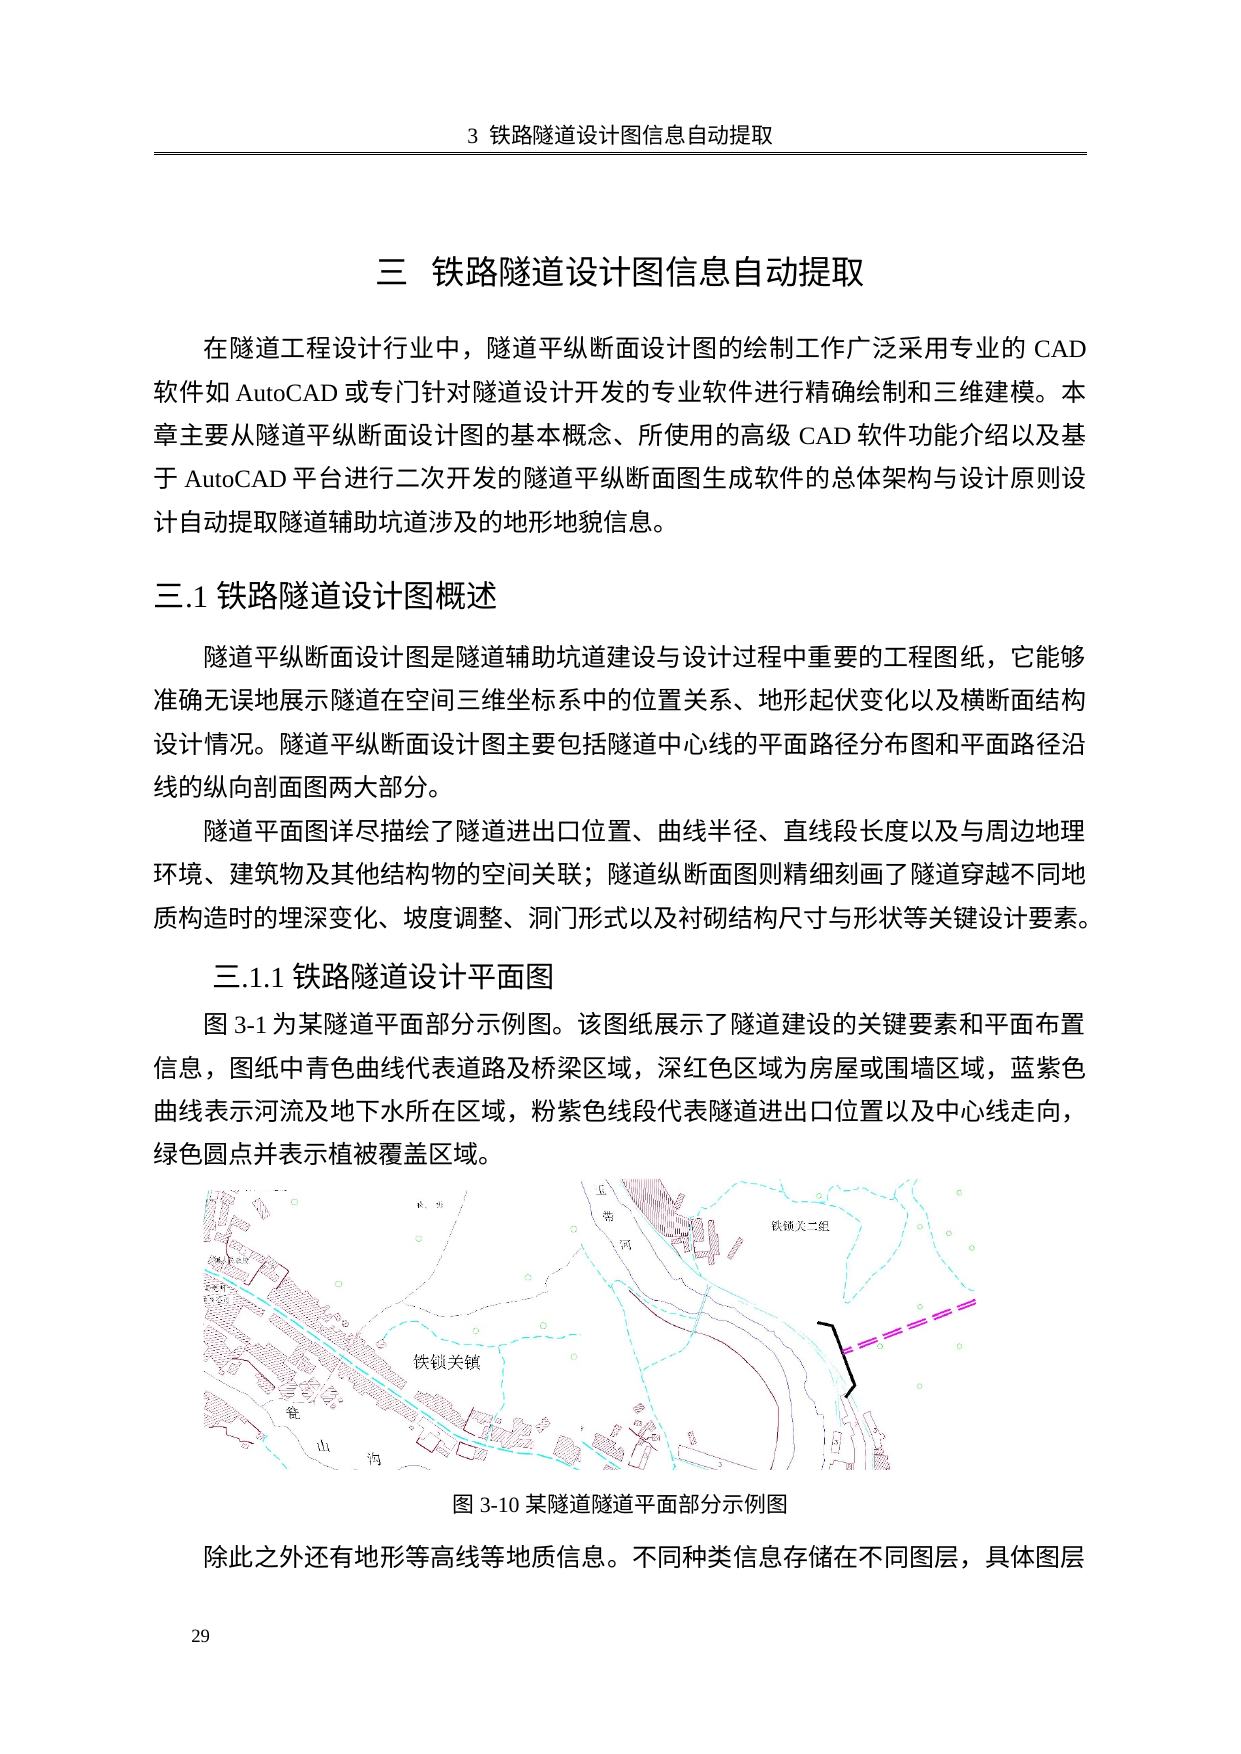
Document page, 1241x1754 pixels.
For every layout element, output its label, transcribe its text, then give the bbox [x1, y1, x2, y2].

text 图3-1为某隧道平面部分示例图。该图纸展示了隧道建设的关键要素和平面布置信息，图纸中青色曲线代表道路及桥梁区域，深红色区域为房屋或围墙区域，蓝紫色曲线表示河流及地下水所在区域，粉紫色线段代表隧道进出口位置以及中心线走向，绿色圆点并表示植被覆盖区域。 [153, 1005, 1087, 1171]
text 在隧道工程设计行业中，隧道平纵断面设计图的绘制工作广泛采用专业的CAD软件如AutoCAD或专门针对隧道设计开发的专业软件进行精确绘制和三维建模。本章主要从隧道平纵断面设计图的基本概念、所使用的高级CAD软件功能介绍以及基于AutoCAD平台进行二次开发的隧道平纵断面图生成软件的总体架构与设计原则设计自动提取隧道辅助坑道涉及的地形地貌信息。 [153, 328, 1087, 538]
subtitle 铁路隧道设计平面图 [153, 954, 1087, 996]
subtitle 铁路隧道设计图概述 [153, 571, 1087, 616]
text 隧道平纵断面设计图是隧道辅助坑道建设与设计过程中重要的工程图纸，它能够准确无误地展示隧道在空间三维坐标系中的位置关系、地形起伏变化以及横断面结构设计情况。隧道平纵断面设计图主要包括隧道中心线的平面路径分布图和平面路径沿线的纵向剖面图两大部分。 [153, 637, 1087, 804]
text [153, 1538, 1087, 1574]
picture [203, 1178, 977, 1470]
subtitle 铁路隧道设计图信息自动提取 [153, 246, 1087, 294]
text 隧道平面图详尽描绘了隧道进出口位置、曲线半径、直线段长度以及与周边地理环境、建筑物及其他结构物的空间关联；隧道纵断面图则精细刻画了隧道穿越不同地质构造时的埋深变化、坡度调整、洞门形式以及衬砌结构尺寸与形状等关键设计要素。 [153, 811, 1087, 934]
